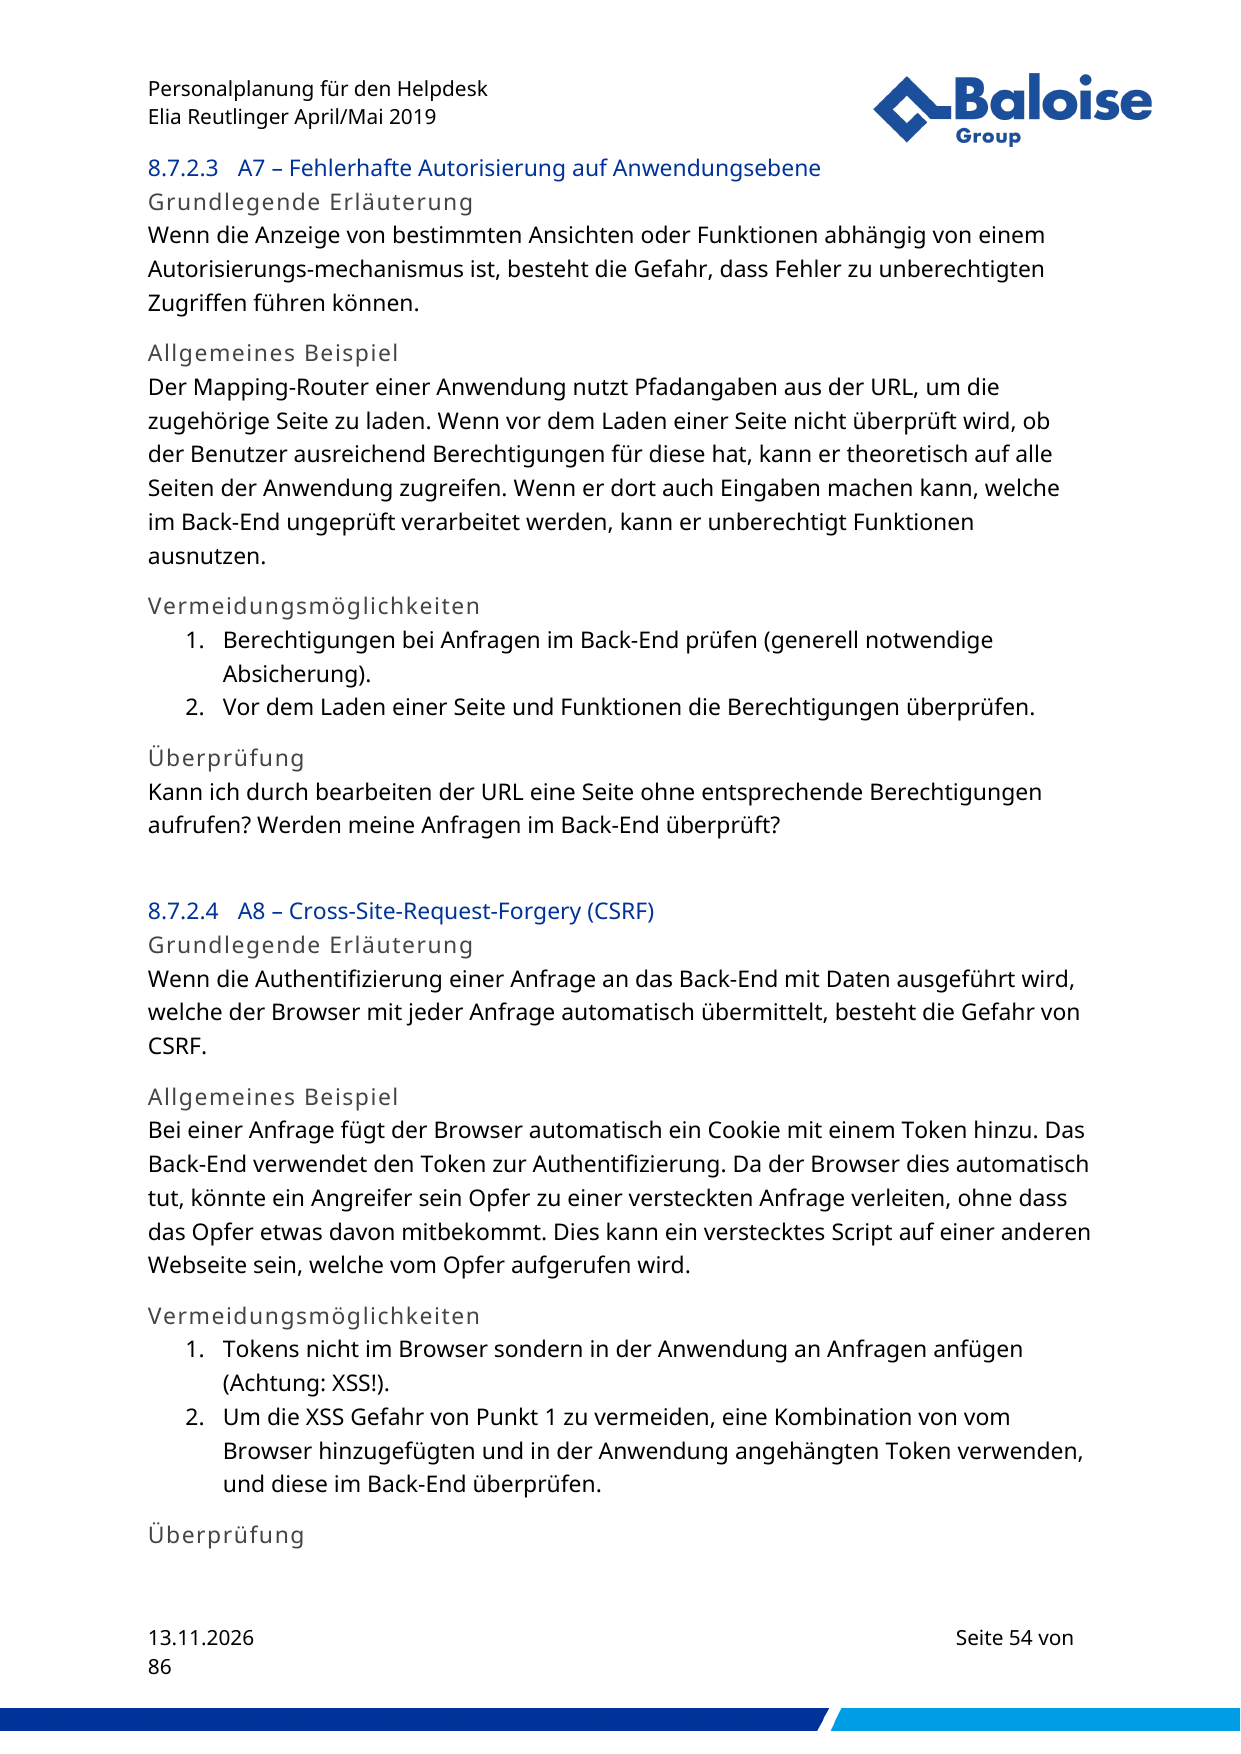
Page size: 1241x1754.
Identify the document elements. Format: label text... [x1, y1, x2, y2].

picture [0, 1708, 1241, 1733]
list Tokens nicht im Browser sondern in der Anwendung an Anfragen anfügen (Achtung: XSS!). [185, 1333, 1093, 1398]
subtitle Vermeidungsmöglichkeiten [148, 590, 1093, 621]
picture [873, 73, 1152, 147]
text Bei einer Anfrage fügt der Browser automatisch ein Cookie mit einem Token hinzu. Das Back-End verwendet den Token zur Authentifizierung. Da der Browser dies automatisch tut, könnte ein Angreifer sein Opfer zu einer versteckten Anfrage verleiten, ohne dass das Opfer etwas davon mitbekommt. Dies kann ein verstecktes Script auf einer anderen Webseite sein, welche vom Opfer aufgerufen wird. [148, 1114, 1093, 1281]
text Wenn die Authentifizierung einer Anfrage an das Back-End mit Daten ausgeführt wird, welche der Browser mit jeder Anfrage automatisch übermittelt, besteht die Gefahr von CSRF. [148, 963, 1093, 1061]
subtitle Allgemeines Beispiel [148, 1081, 1093, 1112]
subtitle Überprüfung [148, 742, 1093, 773]
subtitle Grundlegende Erläuterung [148, 929, 1093, 960]
list Vor dem Laden einer Seite und Funktionen die Berechtigungen überprüfen. [185, 691, 1093, 723]
text Kann ich durch bearbeiten der URL eine Seite ohne entsprechende Berechtigungen aufrufen? Werden meine Anfragen im Back-End überprüft? [148, 776, 1093, 841]
list Um die XSS Gefahr von Punkt 1 zu vermeiden, eine Kombination von vom Browser hinzugefügten und in der Anwendung angehängten Token verwenden, und diese im Back-End überprüfen. [185, 1401, 1093, 1500]
text Wenn die Anzeige von bestimmten Ansichten oder Funktionen abhängig von einem Autorisierungs-mechanismus ist, besteht die Gefahr, dass Fehler zu unberechtigten Zugriffen führen können. [148, 219, 1093, 318]
subtitle Grundlegende Erläuterung [148, 186, 1093, 217]
subtitle Vermeidungsmöglichkeiten [148, 1300, 1093, 1331]
subtitle Allgemeines Beispiel [148, 337, 1093, 368]
text Der Mapping-Router einer Anwendung nutzt Pfadangaben aus der URL, um die zugehörige Seite zu laden. Wenn vor dem Laden einer Seite nicht überprüft wird, ob der Benutzer ausreichend Berechtigungen für diese hat, kann er theoretisch auf alle Seiten der Anwendung zugreifen. Wenn er dort auch Eingaben machen kann, welche im Back-End ungeprüft verarbeitet werden, kann er unberechtigt Funktionen ausnutzen. [148, 371, 1093, 571]
subtitle Überprüfung [148, 1519, 1093, 1550]
list Berechtigungen bei Anfragen im Back-End prüfen (generell notwendige Absicherung). [185, 624, 1093, 689]
subtitle A7 – Fehlerhafte Autorisierung auf Anwendungsebene [148, 152, 1093, 183]
subtitle A8 – Cross-Site-Request-Forgery (CSRF) [148, 895, 1093, 926]
